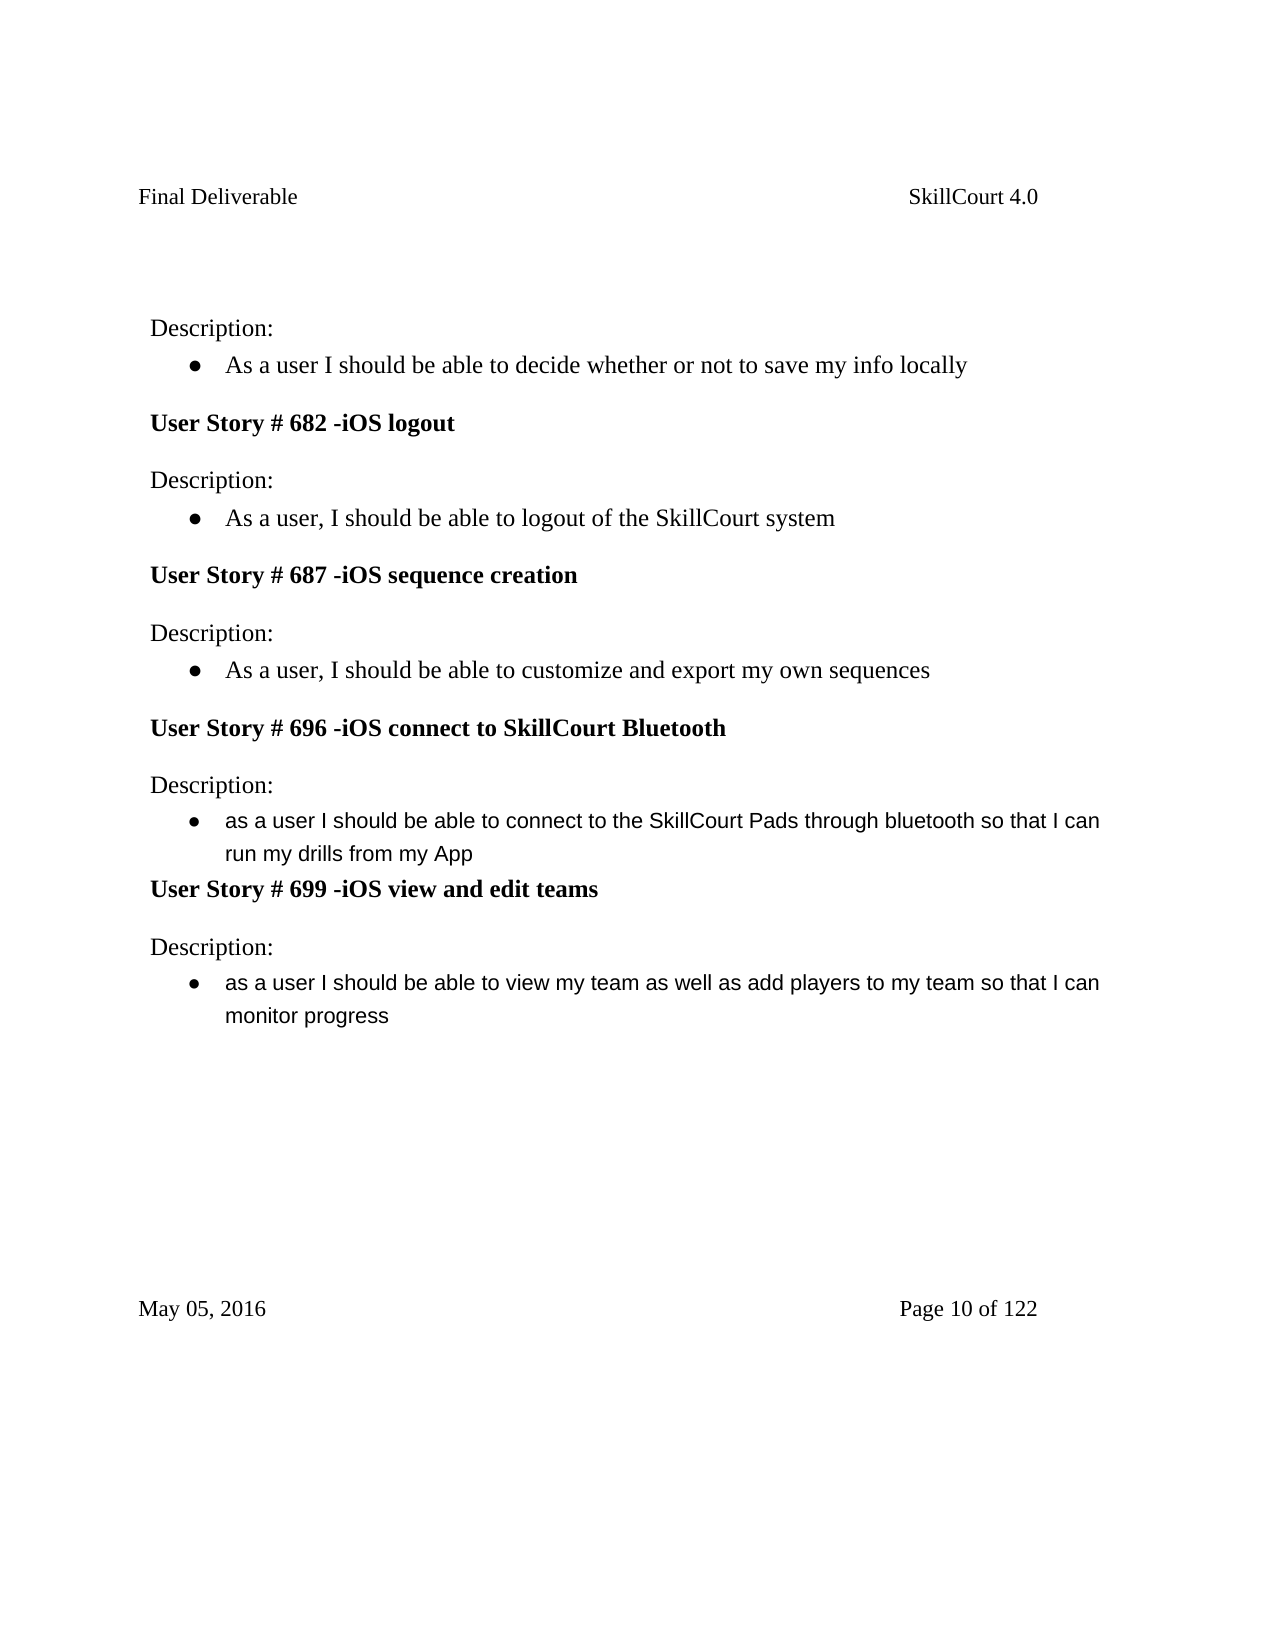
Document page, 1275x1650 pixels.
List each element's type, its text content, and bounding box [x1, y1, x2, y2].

text User Story # 699 -iOS view and edit teams [150, 874, 1125, 903]
text Description: [150, 932, 1125, 961]
text User Story # 696 -iOS connect to SkillCourt Bluetooth [150, 713, 1125, 741]
text User Story # 682 -iOS logout [150, 408, 1125, 436]
text Description: [150, 313, 1125, 342]
list As a user, I should be able to logout of the SkillCourt system [187, 503, 1125, 531]
text Description: [150, 771, 1125, 799]
text Description: [150, 466, 1125, 494]
list As a user, I should be able to customize and export my own sequences [187, 655, 1125, 684]
text Description: [150, 618, 1125, 647]
list as a user I should be able to connect to the SkillCourt Pads through bluetooth so that I can run my drills from my App [187, 808, 1125, 866]
list as a user I should be able to view my team as well as add players to my team so that I can monitor progress [187, 969, 1125, 1028]
text User Story # 687 -iOS sequence creation [150, 560, 1125, 589]
list As a user I should be able to decide whether or not to save my info locally [187, 350, 1125, 379]
